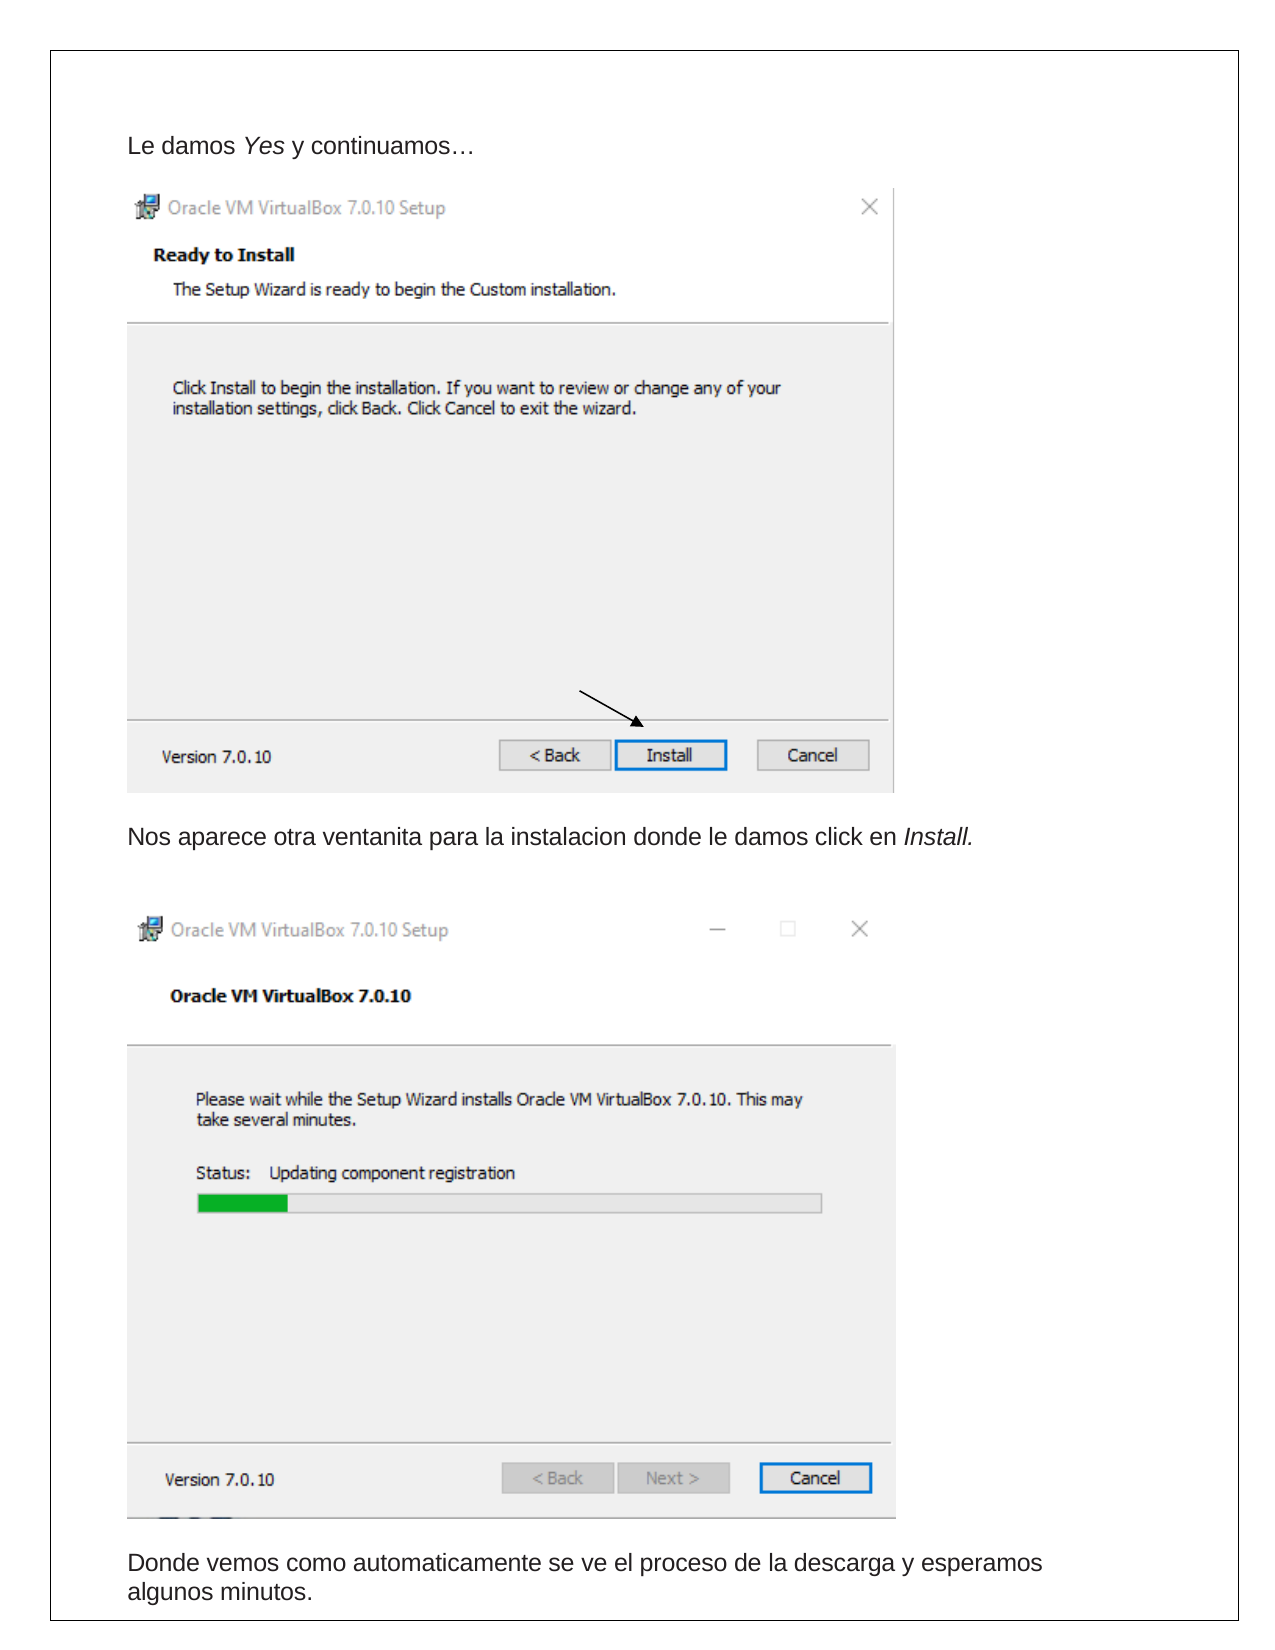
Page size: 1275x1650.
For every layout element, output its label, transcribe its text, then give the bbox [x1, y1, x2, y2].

text Donde vemos como automaticamente se ve el proceso de la descarga y esperamos algunos minutos. [127, 1548, 1121, 1605]
picture [127, 908, 896, 1519]
picture [127, 188, 895, 793]
text Le damos Yes y continuamos… [127, 131, 1121, 159]
text Nos aparece otra ventanita para la instalacion donde le damos click en Install. [127, 822, 1121, 851]
